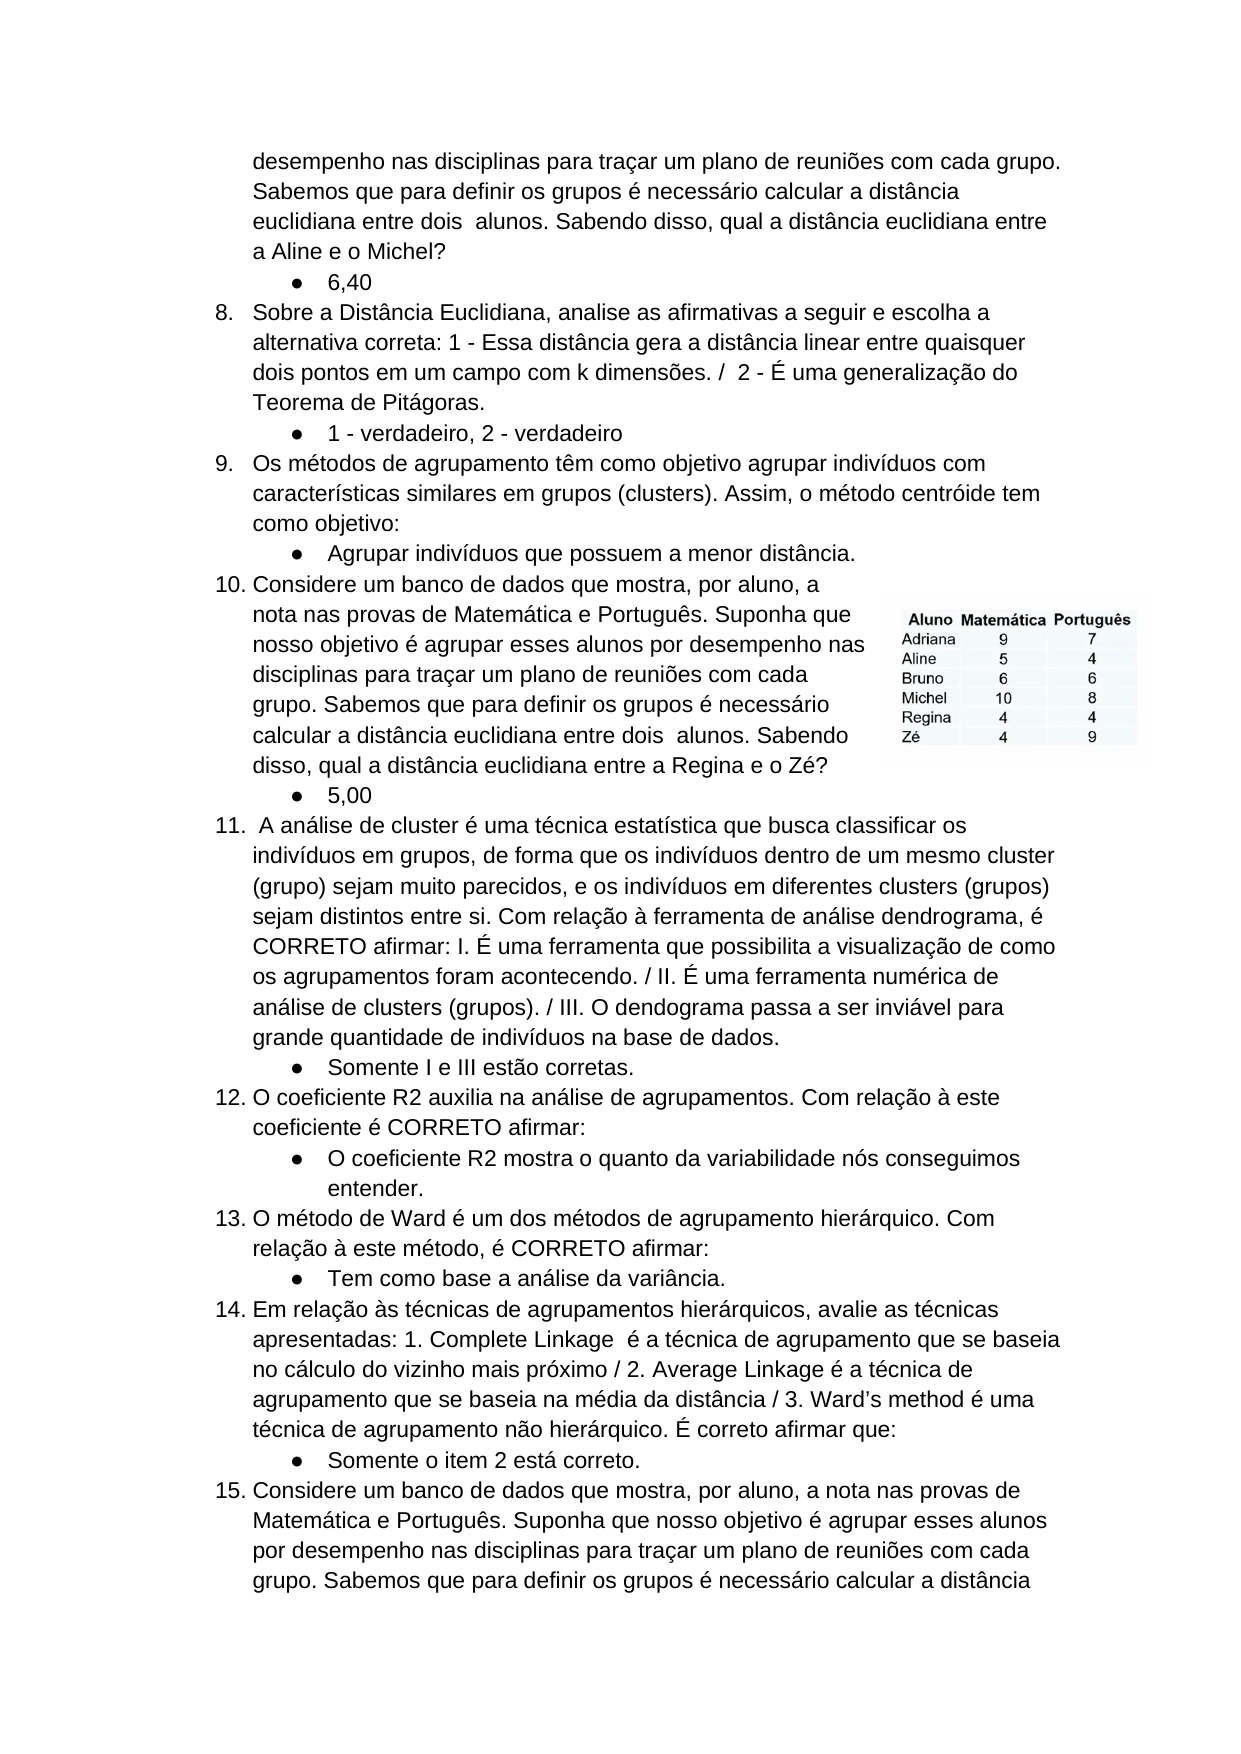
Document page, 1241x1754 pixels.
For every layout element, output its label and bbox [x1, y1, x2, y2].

picture [885, 595, 1153, 764]
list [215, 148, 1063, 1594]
